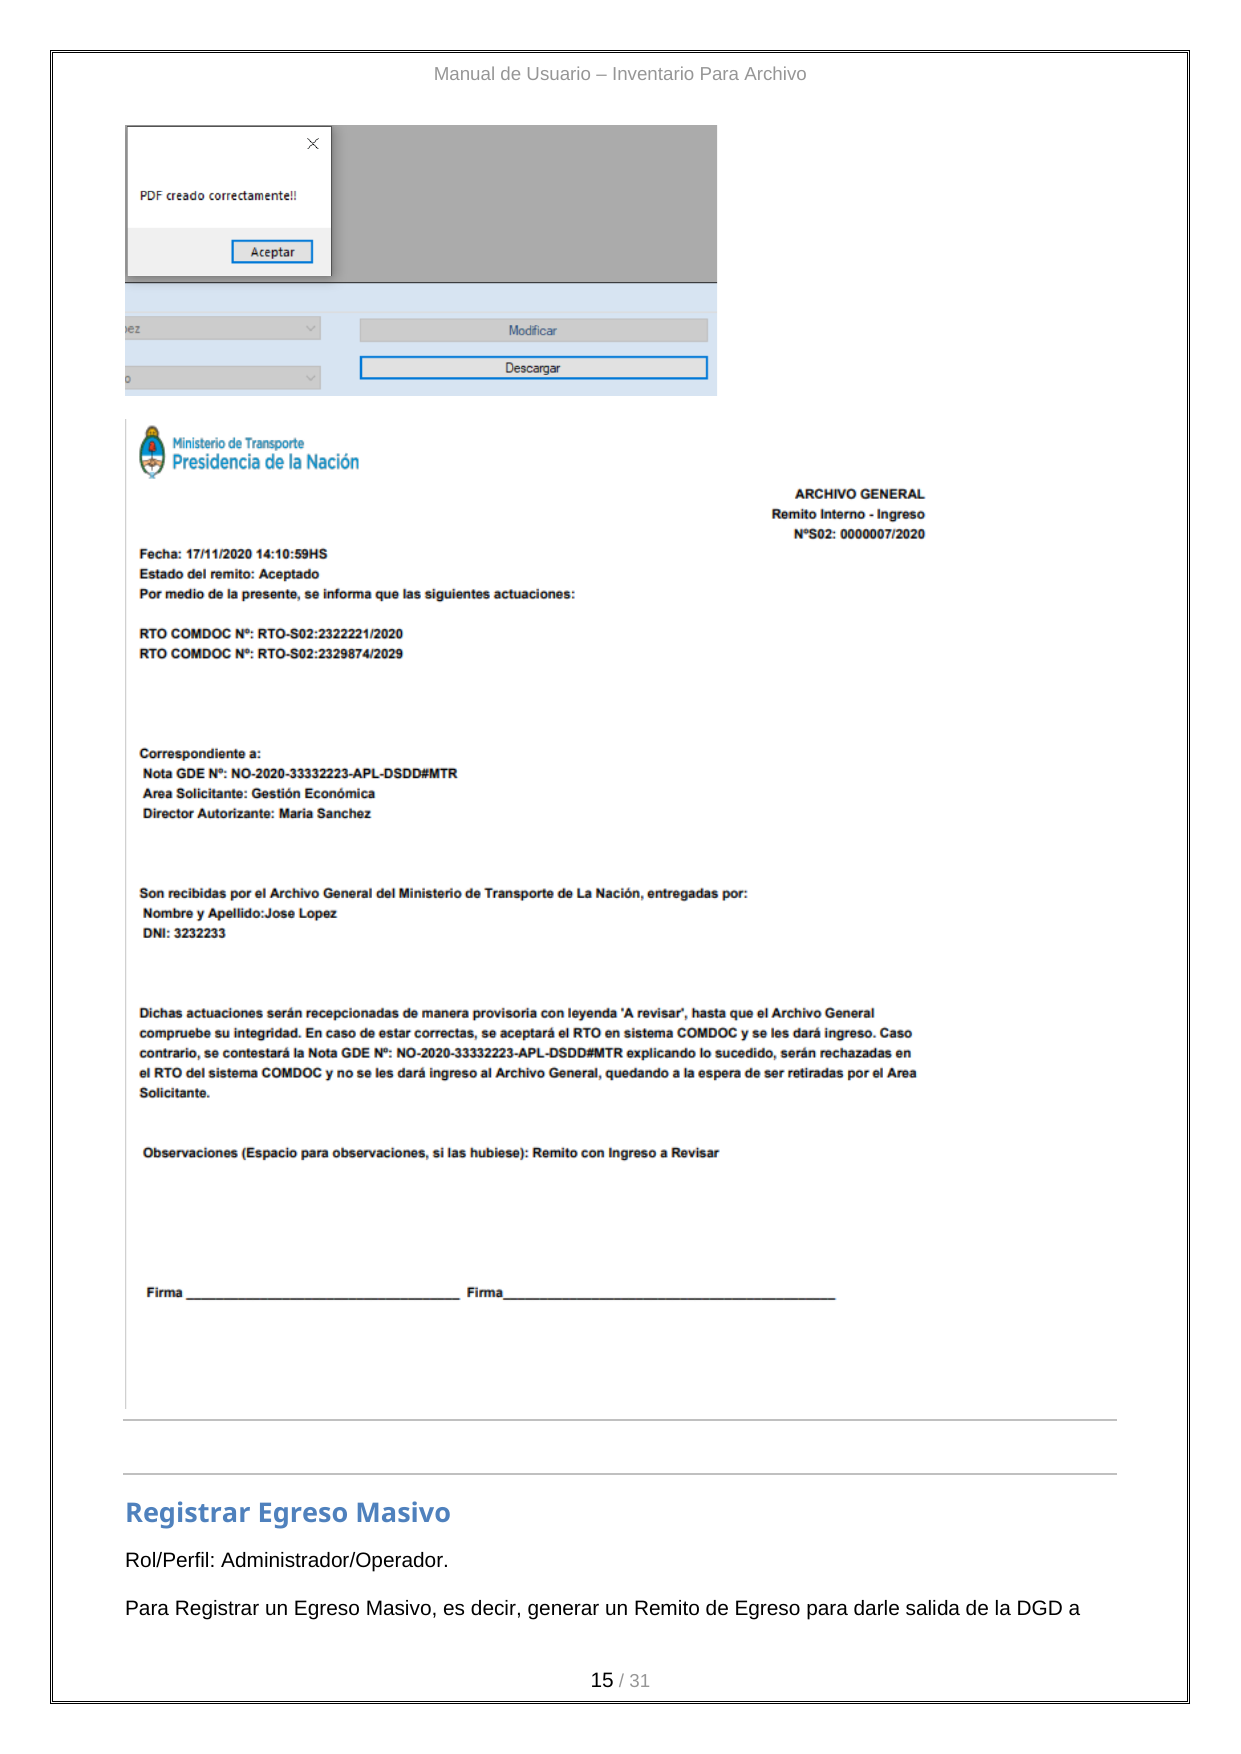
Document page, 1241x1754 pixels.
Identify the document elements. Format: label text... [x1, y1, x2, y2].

picture [125, 125, 718, 396]
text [125, 1596, 1115, 1620]
picture [125, 419, 936, 1409]
text Registrar Egreso Masivo [123, 1490, 1117, 1532]
text Rol/Perfil: Administrador/Operador. [125, 1548, 1115, 1572]
